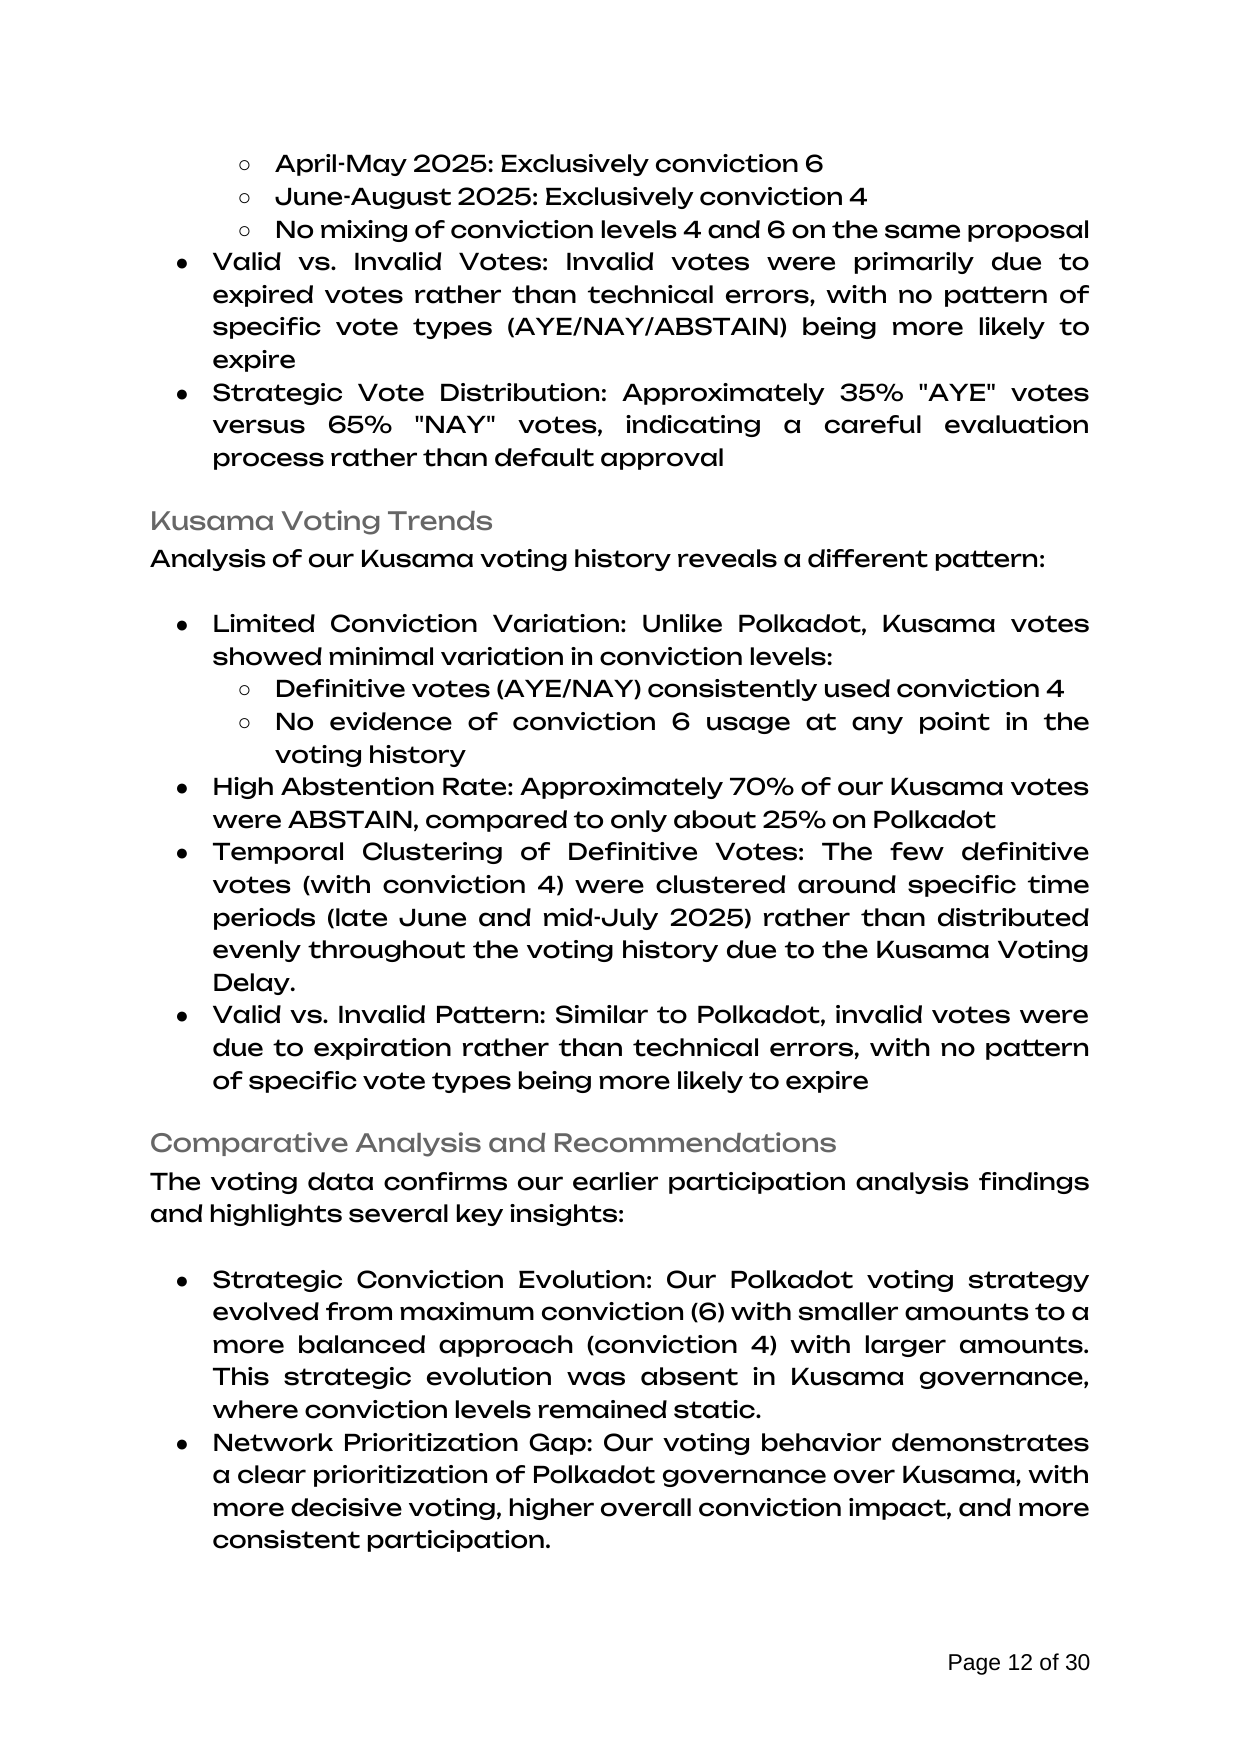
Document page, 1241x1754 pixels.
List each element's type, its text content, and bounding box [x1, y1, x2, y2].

text The voting data confirms our earlier participation analysis findings and highlights several key insights: [150, 1167, 1090, 1228]
list No evidence of conviction 6 usage at any point in the voting history [237, 708, 1090, 769]
list June-August 2025: Exclusively conviction 4 [237, 183, 1090, 211]
list Strategic Vote Distribution: Approximately 35% "AYE" votes versus 65% "NAY" votes, indicating a careful evaluation process rather than default approval [175, 378, 1090, 472]
subtitle Kusama Voting Trends [150, 505, 1090, 536]
list Network Prioritization Gap: Our voting behavior demonstrates a clear prioritization of Polkadot governance over Kusama, with more decisive voting, higher overall conviction impact, and more consistent participation. [175, 1428, 1090, 1554]
list Strategic Conviction Evolution: Our Polkadot voting strategy evolved from maximum conviction (6) with smaller amounts to a more balanced approach (conviction 4) with larger amounts. This strategic evolution was absent in Kusama governance, where conviction levels remained static. [175, 1265, 1090, 1424]
list Temporal Clustering of Definitive Votes: The few definitive votes (with conviction 4) were clustered around specific time periods (late June and mid-July 2025) rather than distributed evenly throughout the voting history due to the Kusama Voting Delay. [175, 838, 1090, 997]
list Valid vs. Invalid Pattern: Similar to Polkadot, invalid votes were due to expiration rather than technical errors, with no pattern of specific vote types being more likely to expire [175, 1001, 1090, 1095]
subtitle Comparative Analysis and Recommendations [150, 1128, 1090, 1159]
list No mixing of conviction levels 4 and 6 on the same proposal [237, 215, 1090, 244]
list Limited Conviction Variation: Unlike Polkadot, Kusama votes showed minimal variation in conviction levels: [175, 610, 1090, 671]
text Analysis of our Kusama voting history reveals a different pattern: [150, 544, 1090, 573]
list High Abstention Rate: Approximately 70% of our Kusama votes were ABSTAIN, compared to only about 25% on Polkadot [175, 773, 1090, 834]
list Valid vs. Invalid Votes: Invalid votes were primarily due to expired votes rather than technical errors, with no pattern of specific vote types (AYE/NAY/ABSTAIN) being more likely to expire [175, 248, 1090, 374]
list Definitive votes (AYE/NAY) consistently used conviction 4 [237, 675, 1090, 703]
list April-May 2025: Exclusively conviction 6 [237, 150, 1090, 178]
